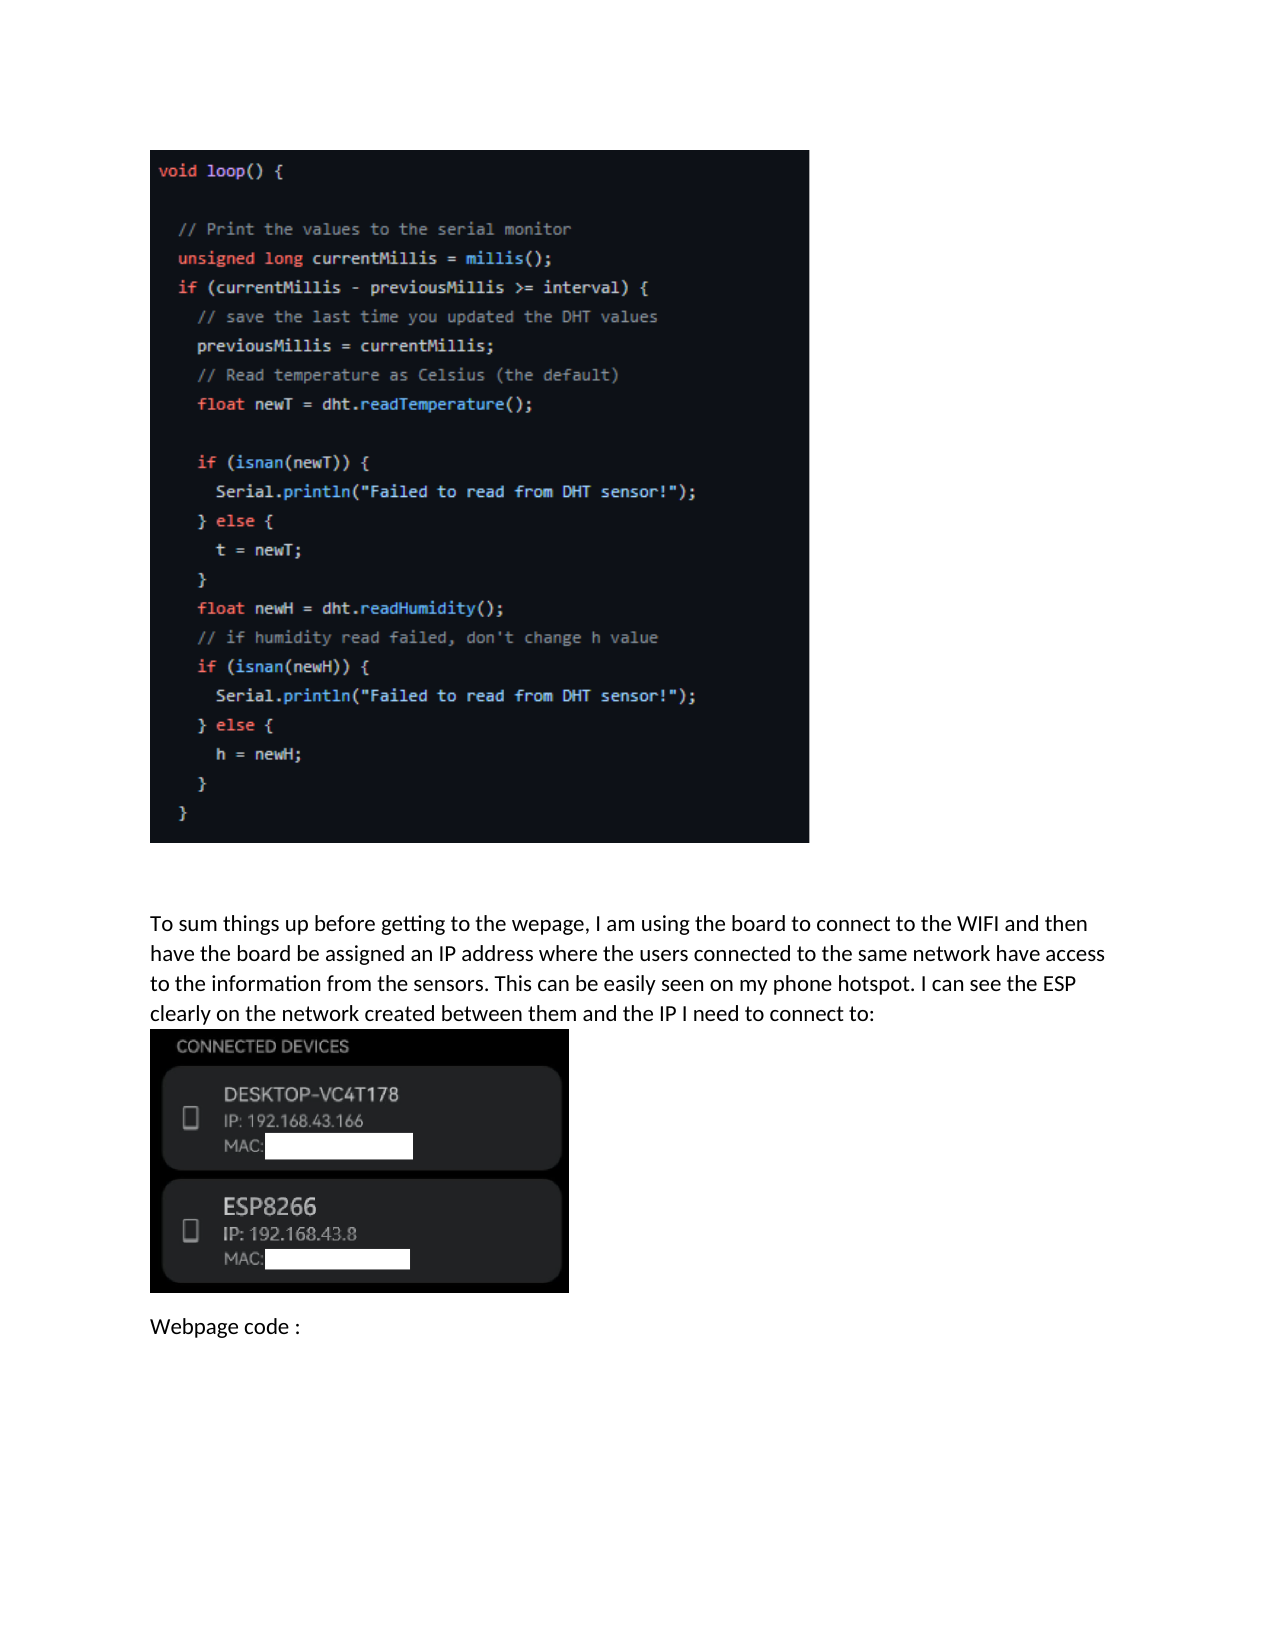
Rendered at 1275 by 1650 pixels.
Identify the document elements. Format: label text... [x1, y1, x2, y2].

text Webpage code : [150, 1312, 1125, 1340]
picture [150, 150, 810, 843]
picture [150, 1029, 569, 1293]
